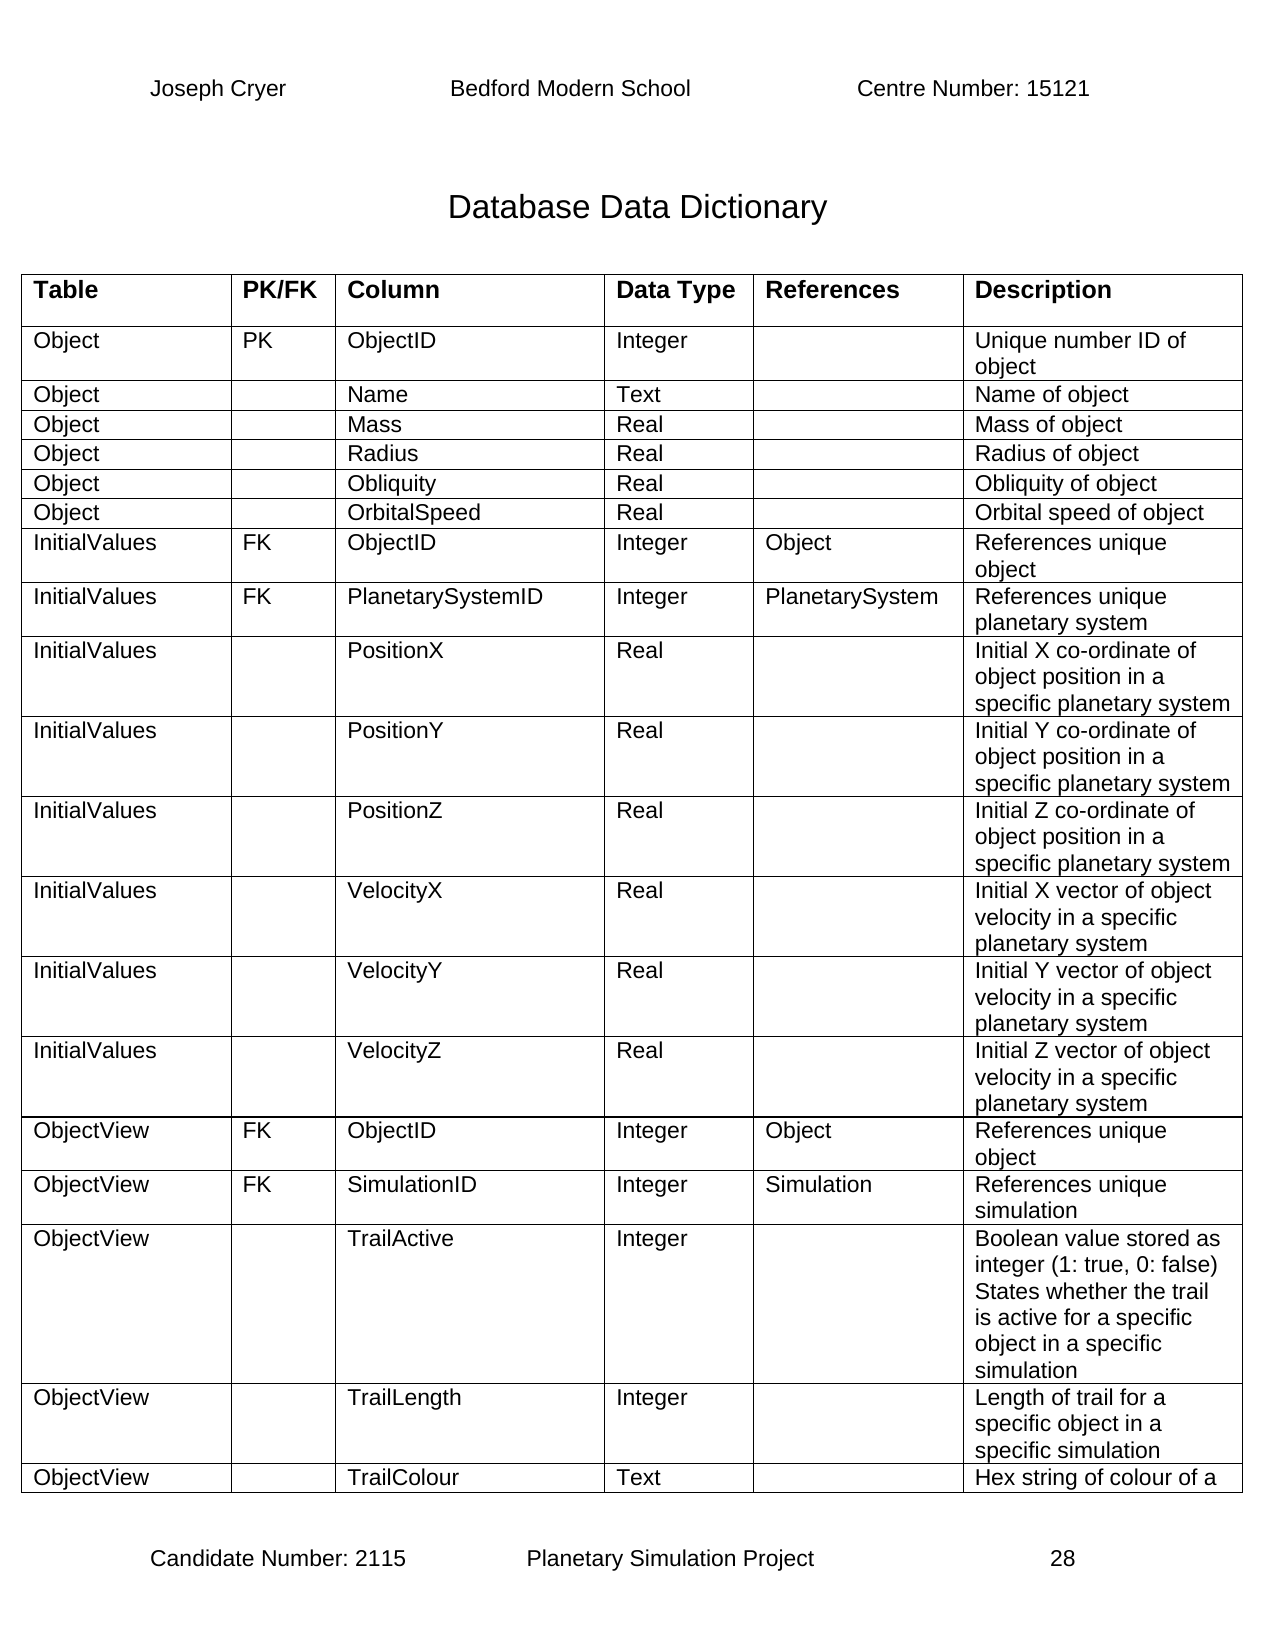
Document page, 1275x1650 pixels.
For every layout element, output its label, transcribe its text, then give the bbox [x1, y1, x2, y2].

table_cell ObjectView [22, 1225, 231, 1383]
table_cell References unique simulation [964, 1171, 1242, 1224]
table_cell [232, 381, 335, 410]
table_cell Real [605, 470, 753, 498]
table_cell References unique object [964, 1118, 1242, 1170]
table_cell OrbitalSpeed [336, 499, 604, 528]
table_cell Object [22, 411, 231, 439]
table_cell [754, 957, 963, 1036]
table_cell Orbital speed of object [964, 499, 1242, 528]
table_cell Radius of object [964, 440, 1242, 469]
table_cell Integer [605, 583, 753, 636]
table_cell Real [605, 877, 753, 956]
table_cell Initial X vector of object velocity in a specific planetary system [964, 877, 1242, 956]
table_cell Integer [605, 529, 753, 582]
table_cell Name of object [964, 381, 1242, 410]
table_cell TrailColour [336, 1464, 604, 1492]
table_cell VelocityZ [336, 1037, 604, 1116]
table_cell TrailActive [336, 1225, 604, 1383]
table_cell Radius [336, 440, 604, 469]
table_cell Initial Y vector of object velocity in a specific planetary system [964, 957, 1242, 1036]
table_cell [754, 877, 963, 956]
table_header Data Type [605, 275, 753, 326]
table_cell [754, 499, 963, 528]
table_cell Initial Z co-ordinate of object position in a specific planetary system [964, 797, 1242, 876]
table_cell InitialValues [22, 957, 231, 1036]
table_cell PositionX [336, 637, 604, 716]
table_cell [754, 381, 963, 410]
table_cell Name [336, 381, 604, 410]
table_cell Mass [336, 411, 604, 439]
table_cell FK [232, 1118, 335, 1170]
table_cell PK [232, 327, 335, 380]
table_cell [754, 1384, 963, 1463]
table_cell [754, 637, 963, 716]
table_cell [232, 637, 335, 716]
table_cell [754, 411, 963, 439]
table_cell Simulation [754, 1171, 963, 1224]
table_cell Initial Y co-ordinate of object position in a specific planetary system [964, 717, 1242, 796]
table_cell [232, 797, 335, 876]
table_cell Length of trail for a specific object in a specific simulation [964, 1384, 1242, 1463]
table_cell [754, 470, 963, 498]
table_cell [232, 877, 335, 956]
table_header Table [22, 275, 231, 326]
table_cell Integer [605, 327, 753, 380]
table_cell FK [232, 529, 335, 582]
table_cell [754, 1037, 963, 1116]
table_cell FK [232, 1171, 335, 1224]
table_cell Real [605, 440, 753, 469]
table_cell Real [605, 411, 753, 439]
table_header PK/FK [232, 275, 335, 326]
table_cell [232, 1225, 335, 1383]
table_cell Object [22, 440, 231, 469]
table_cell References unique planetary system [964, 583, 1242, 636]
table_cell [232, 411, 335, 439]
table_cell [232, 717, 335, 796]
table_cell [232, 957, 335, 1036]
table_cell [754, 1464, 963, 1492]
table_cell Object [22, 470, 231, 498]
table_cell Object [22, 499, 231, 528]
table_header Description [964, 275, 1242, 326]
table_cell ObjectView [22, 1171, 231, 1224]
table_cell Integer [605, 1118, 753, 1170]
table_cell Integer [605, 1171, 753, 1224]
table_cell ObjectView [22, 1118, 231, 1170]
table_cell InitialValues [22, 529, 231, 582]
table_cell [964, 1464, 1242, 1492]
table_cell [754, 440, 963, 469]
table_cell TrailLength [336, 1384, 604, 1463]
table_cell [232, 440, 335, 469]
table_cell Unique number ID of object [964, 327, 1242, 380]
table_cell Real [605, 1037, 753, 1116]
table_cell FK [232, 583, 335, 636]
table_cell [232, 1384, 335, 1463]
table_cell Text [605, 1464, 753, 1492]
table_cell SimulationID [336, 1171, 604, 1224]
table_cell Obliquity of object [964, 470, 1242, 498]
table_cell Obliquity [336, 470, 604, 498]
table_cell InitialValues [22, 1037, 231, 1116]
table_cell ObjectView [22, 1464, 231, 1492]
table_cell Integer [605, 1225, 753, 1383]
table_header Column [336, 275, 604, 326]
table_cell InitialValues [22, 583, 231, 636]
table_cell Initial X co-ordinate of object position in a specific planetary system [964, 637, 1242, 716]
table_cell InitialValues [22, 717, 231, 796]
table_cell ObjectID [336, 529, 604, 582]
table_cell [754, 327, 963, 380]
table_cell Initial Z vector of object velocity in a specific planetary system [964, 1037, 1242, 1116]
table_cell Mass of object [964, 411, 1242, 439]
table_cell Boolean value stored as integer (1: true, 0: false) States whether the trail is active for a specific object in a specific simulation [964, 1225, 1242, 1383]
table_cell [232, 499, 335, 528]
table_cell ObjectID [336, 327, 604, 380]
table_cell [754, 717, 963, 796]
table_cell Real [605, 717, 753, 796]
table_cell Object [754, 1118, 963, 1170]
table_cell Real [605, 797, 753, 876]
table_cell References unique object [964, 529, 1242, 582]
table_cell [232, 1037, 335, 1116]
subtitle Database Data Dictionary [150, 187, 1125, 226]
table_cell Real [605, 637, 753, 716]
table_cell [232, 1464, 335, 1492]
table_cell VelocityY [336, 957, 604, 1036]
table_cell PlanetarySystemID [336, 583, 604, 636]
table_cell InitialValues [22, 797, 231, 876]
table_cell Real [605, 499, 753, 528]
table_cell PlanetarySystem [754, 583, 963, 636]
table_cell [754, 797, 963, 876]
table_cell Object [22, 381, 231, 410]
table_cell InitialValues [22, 877, 231, 956]
table_cell [754, 1225, 963, 1383]
table_cell ObjectID [336, 1118, 604, 1170]
table_cell VelocityX [336, 877, 604, 956]
table_cell Text [605, 381, 753, 410]
table_cell [232, 470, 335, 498]
table_cell Object [22, 327, 231, 380]
table_cell InitialValues [22, 637, 231, 716]
table_cell Real [605, 957, 753, 1036]
table_cell PositionZ [336, 797, 604, 876]
table_header References [754, 275, 963, 326]
table_cell Object [754, 529, 963, 582]
table_cell Integer [605, 1384, 753, 1463]
table_cell ObjectView [22, 1384, 231, 1463]
table_cell PositionY [336, 717, 604, 796]
